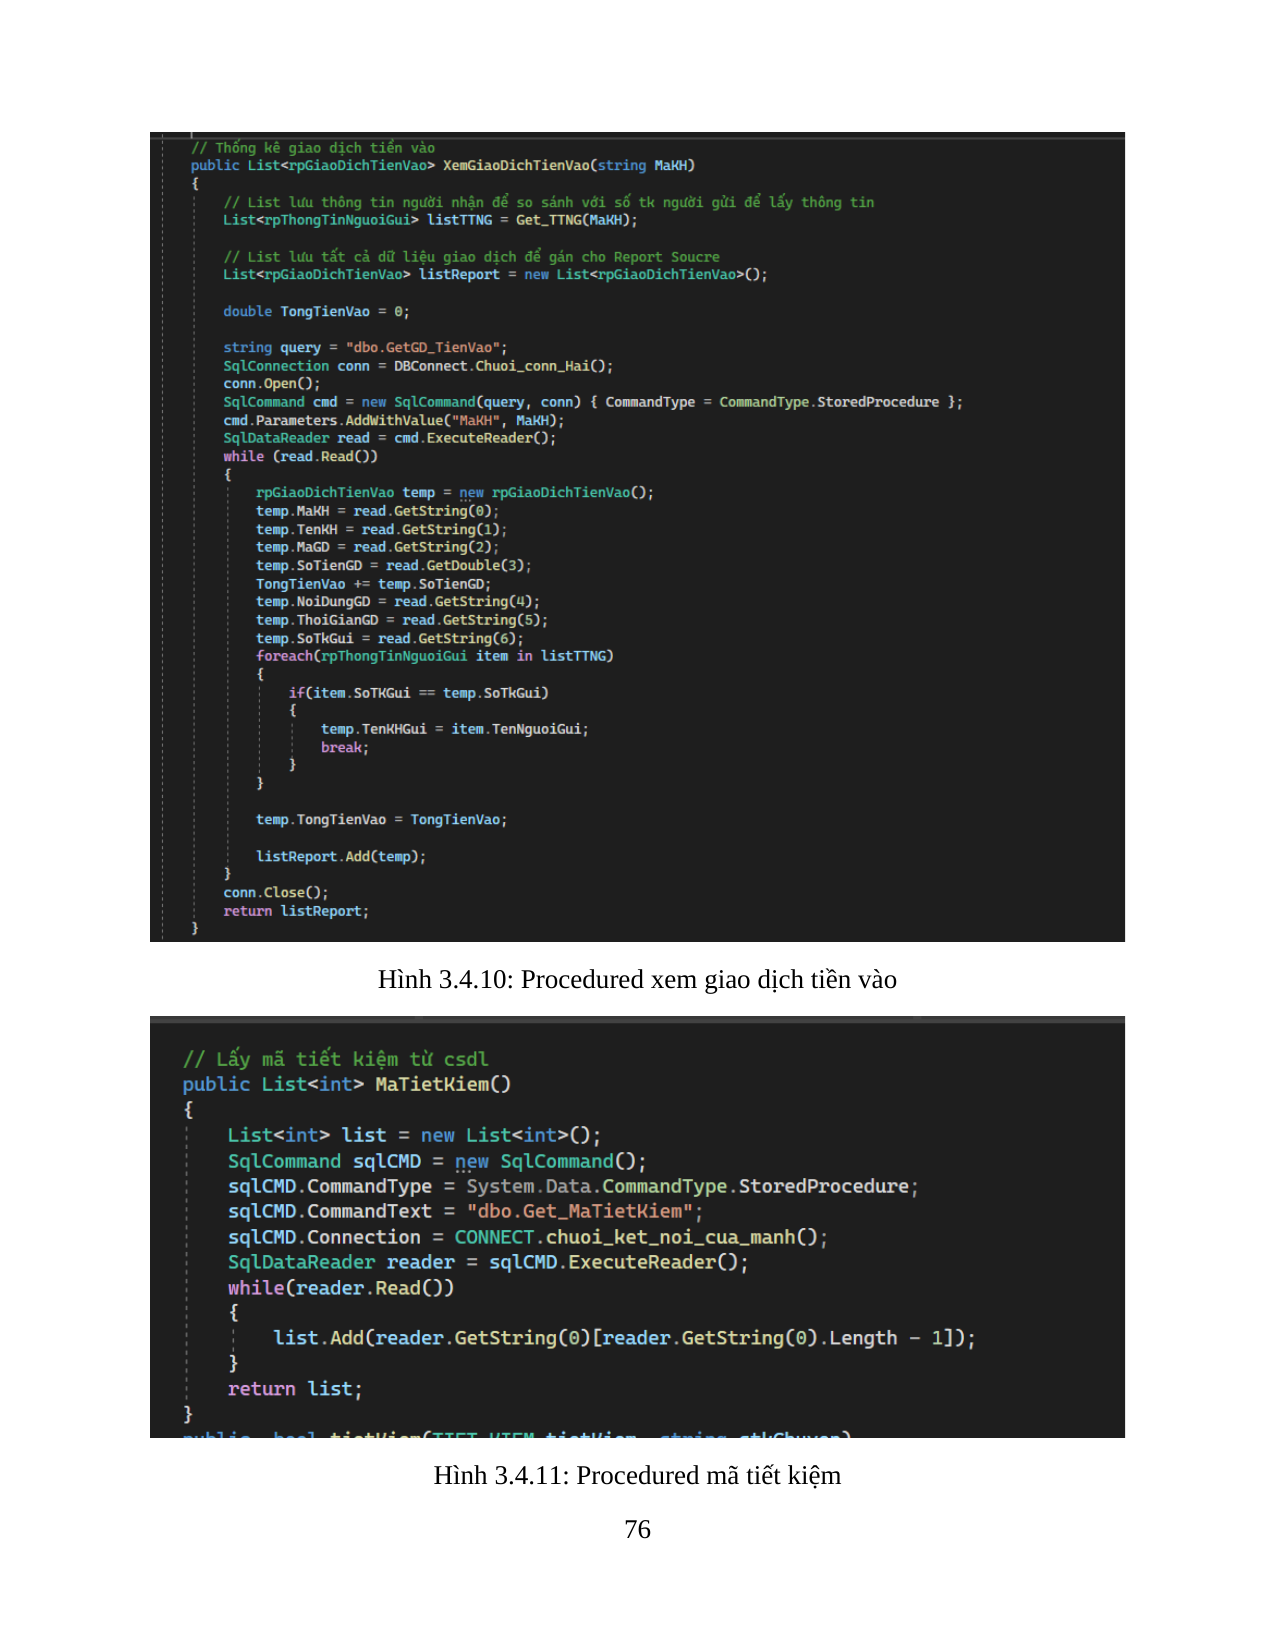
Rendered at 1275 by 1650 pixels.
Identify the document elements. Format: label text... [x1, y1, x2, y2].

picture [150, 132, 1125, 942]
picture [150, 1016, 1125, 1438]
text Hình 3.4.11: Procedured mã tiết kiệm [150, 1459, 1125, 1490]
text Hình 3.4.10: Procedured xem giao dịch tiền vào [150, 963, 1125, 994]
